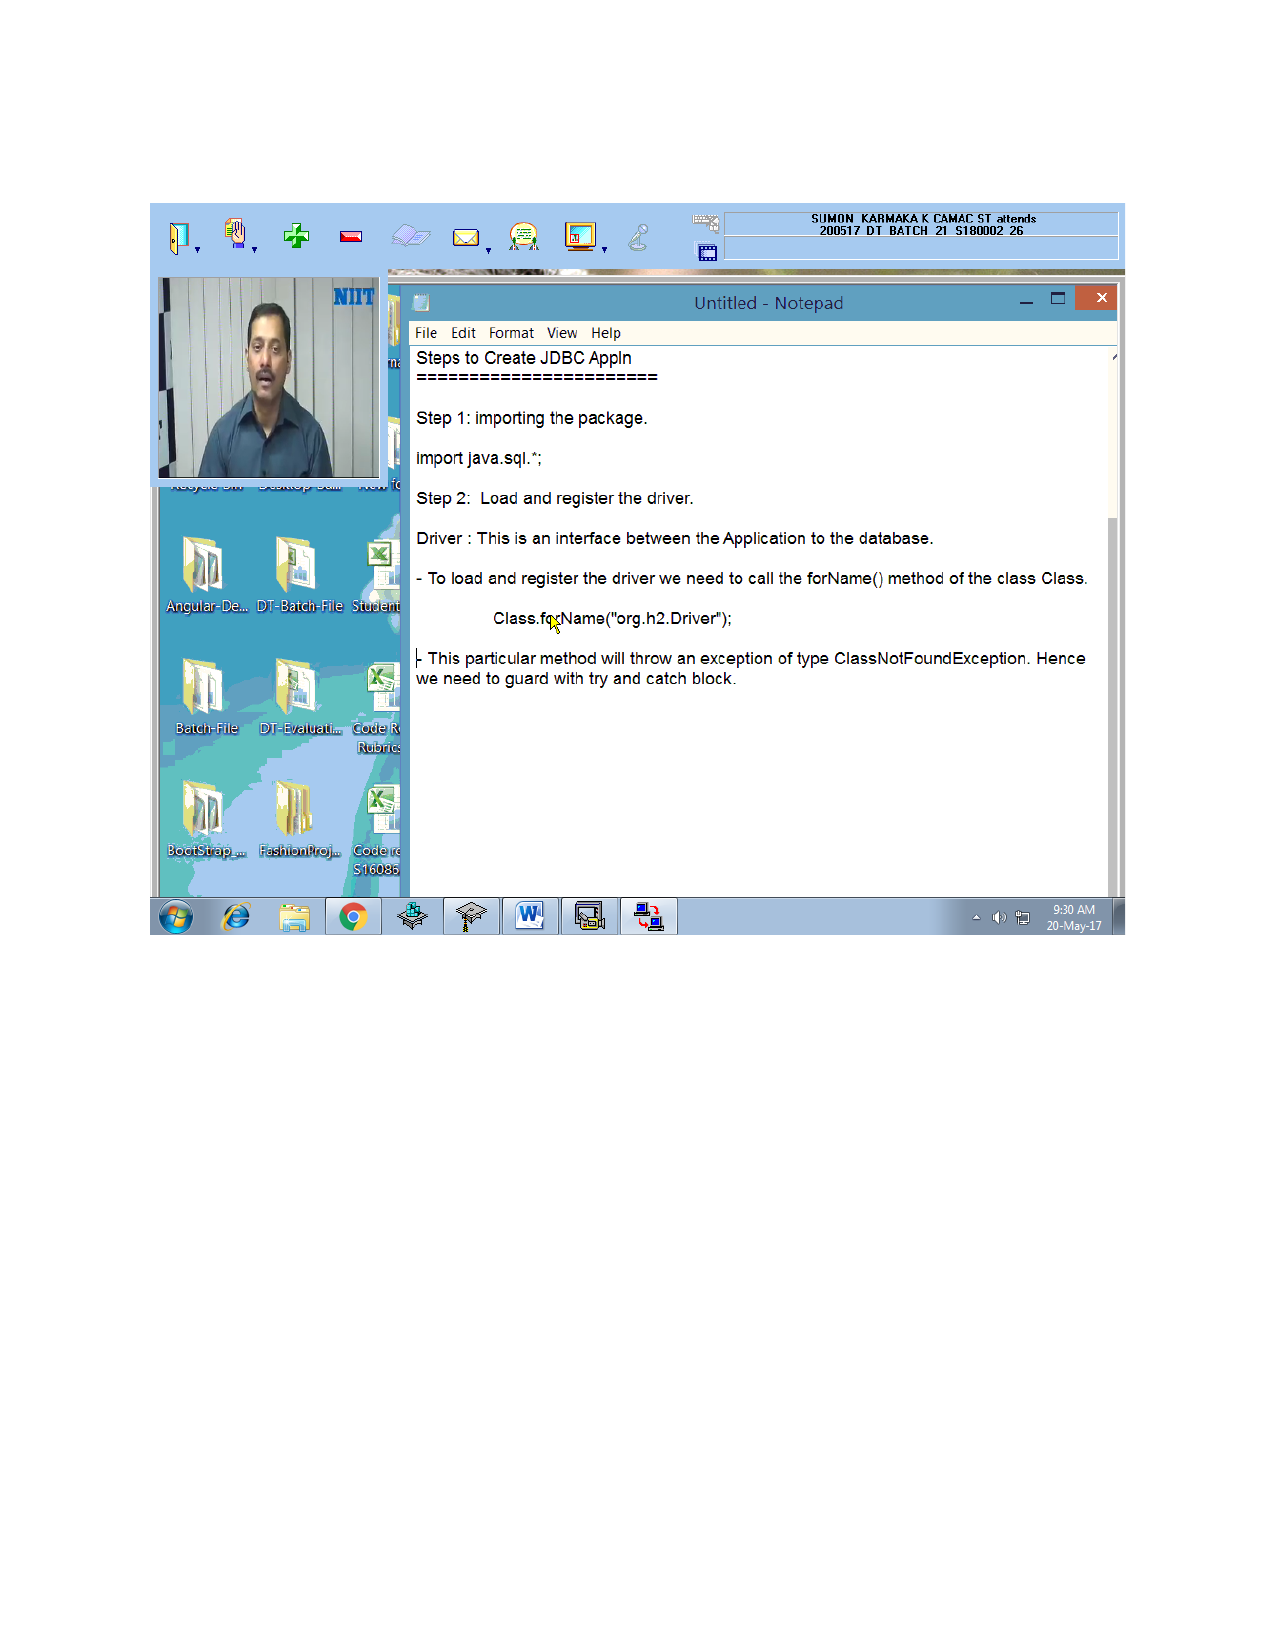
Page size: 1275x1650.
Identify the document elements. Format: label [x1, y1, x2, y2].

picture [150, 203, 1125, 935]
